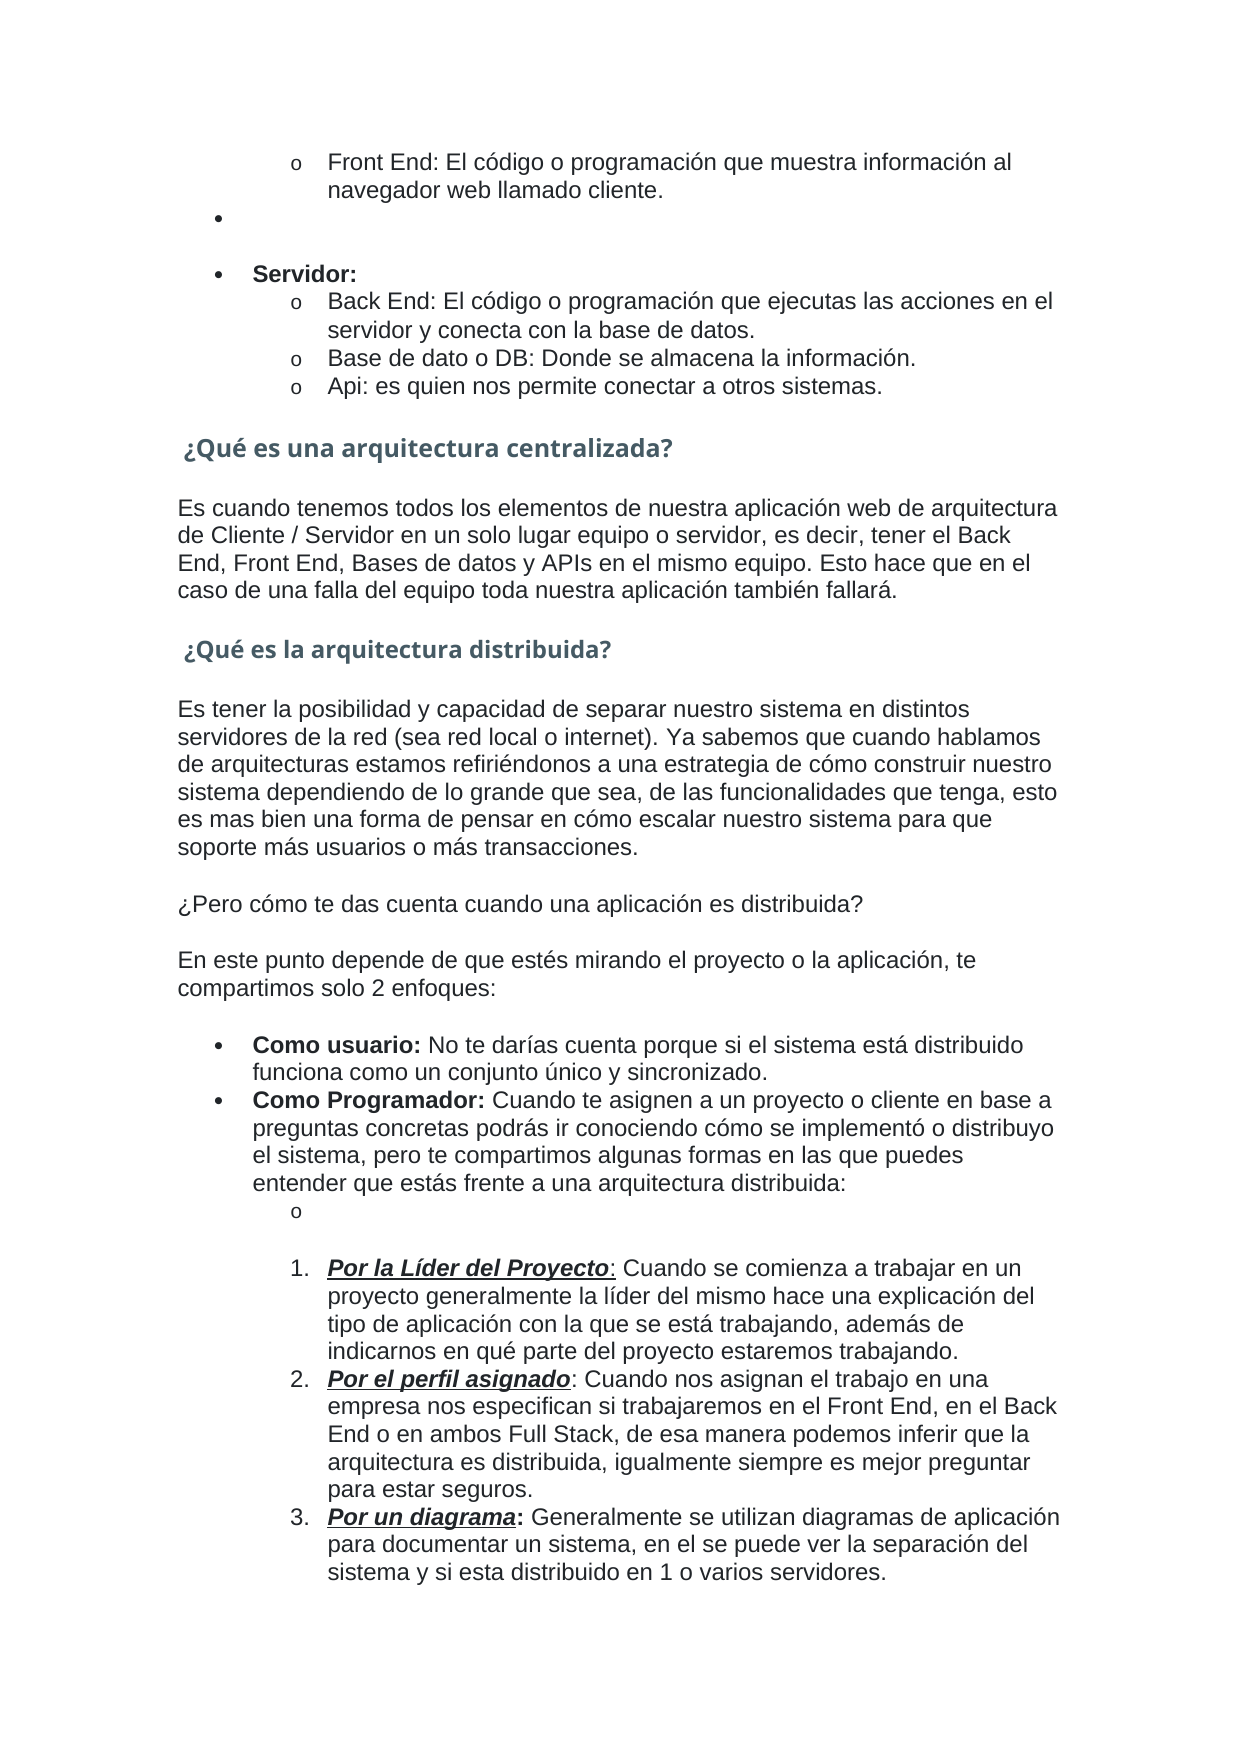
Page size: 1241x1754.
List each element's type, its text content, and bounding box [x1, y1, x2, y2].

text ¿Qué es la arquitectura distribuida? [177, 633, 1063, 666]
list Por el perfil asignado: Cuando nos asignan el trabajo en una empresa nos especifican si trabajaremos en el Front End, en el Back End o en ambos Full Stack, de esa manera podemos inferir que la arquitectura es distribuida, igualmente siempre es mejor preguntar para estar seguros. [290, 1365, 1063, 1503]
list Api: es quien nos permite conectar a otros sistemas. [290, 372, 1063, 401]
list Por un diagrama: Generalmente se utilizan diagramas de aplicación para documentar un sistema, en el se puede ver la separación del sistema y si esta distribuido en 1 o varios servidores. [290, 1503, 1063, 1586]
text ¿Pero cómo te das cuenta cuando una aplicación es distribuida? [177, 889, 1063, 917]
list Front End: El código o programación que muestra información al navegador web llamado cliente. [290, 148, 1063, 204]
subtitle ¿Qué es una arquitectura centralizada? [177, 430, 1063, 464]
list Servidor: [215, 259, 1063, 287]
list Por la Líder del Proyecto: Cuando se comienza a trabajar en un proyecto generalmente la líder del mismo hace una explicación del tipo de aplicación con la que se está trabajando, además de indicarnos en qué parte del proyecto estaremos trabajando. [290, 1254, 1063, 1365]
text Es tener la posibilidad y capacidad de separar nuestro sistema en distintos servidores de la red (sea red local o internet). Ya sabemos que cuando hablamos de arquitecturas estamos refiriéndonos a una estrategia de cómo construir nuestro sistema dependiendo de lo grande que sea, de las funcionalidades que tenga, esto es mas bien una forma de pensar en cómo escalar nuestro sistema para que soporte más usuarios o más transacciones. [177, 695, 1063, 860]
text En este punto depende de que estés mirando el proyecto o la aplicación, te compartimos solo 2 enfoques: [177, 946, 1063, 1002]
list Base de dato o DB: Donde se almacena la información. [290, 343, 1063, 372]
list Como Programador: Cuando te asignen a un proyecto o cliente en base a preguntas concretas podrás ir conociendo cómo se implementó o distribuyo el sistema, pero te compartimos algunas formas en las que puedes entender que estás frente a una arquitectura distribuida: [215, 1086, 1063, 1196]
list Back End: El código o programación que ejecutas las acciones en el servidor y conecta con la base de datos. [290, 287, 1063, 343]
list Como usuario: No te darías cuenta porque si el sistema está distribuido funciona como un conjunto único y sincronizado. [215, 1031, 1063, 1086]
text Es cuando tenemos todos los elementos de nuestra aplicación web de arquitectura de Cliente / Servidor en un solo lugar equipo o servidor, es decir, tener el Back End, Front End, Bases de datos y APIs en el mismo equipo. Esto hace que en el caso de una falla del equipo toda nuestra aplicación también fallará. [177, 493, 1063, 604]
